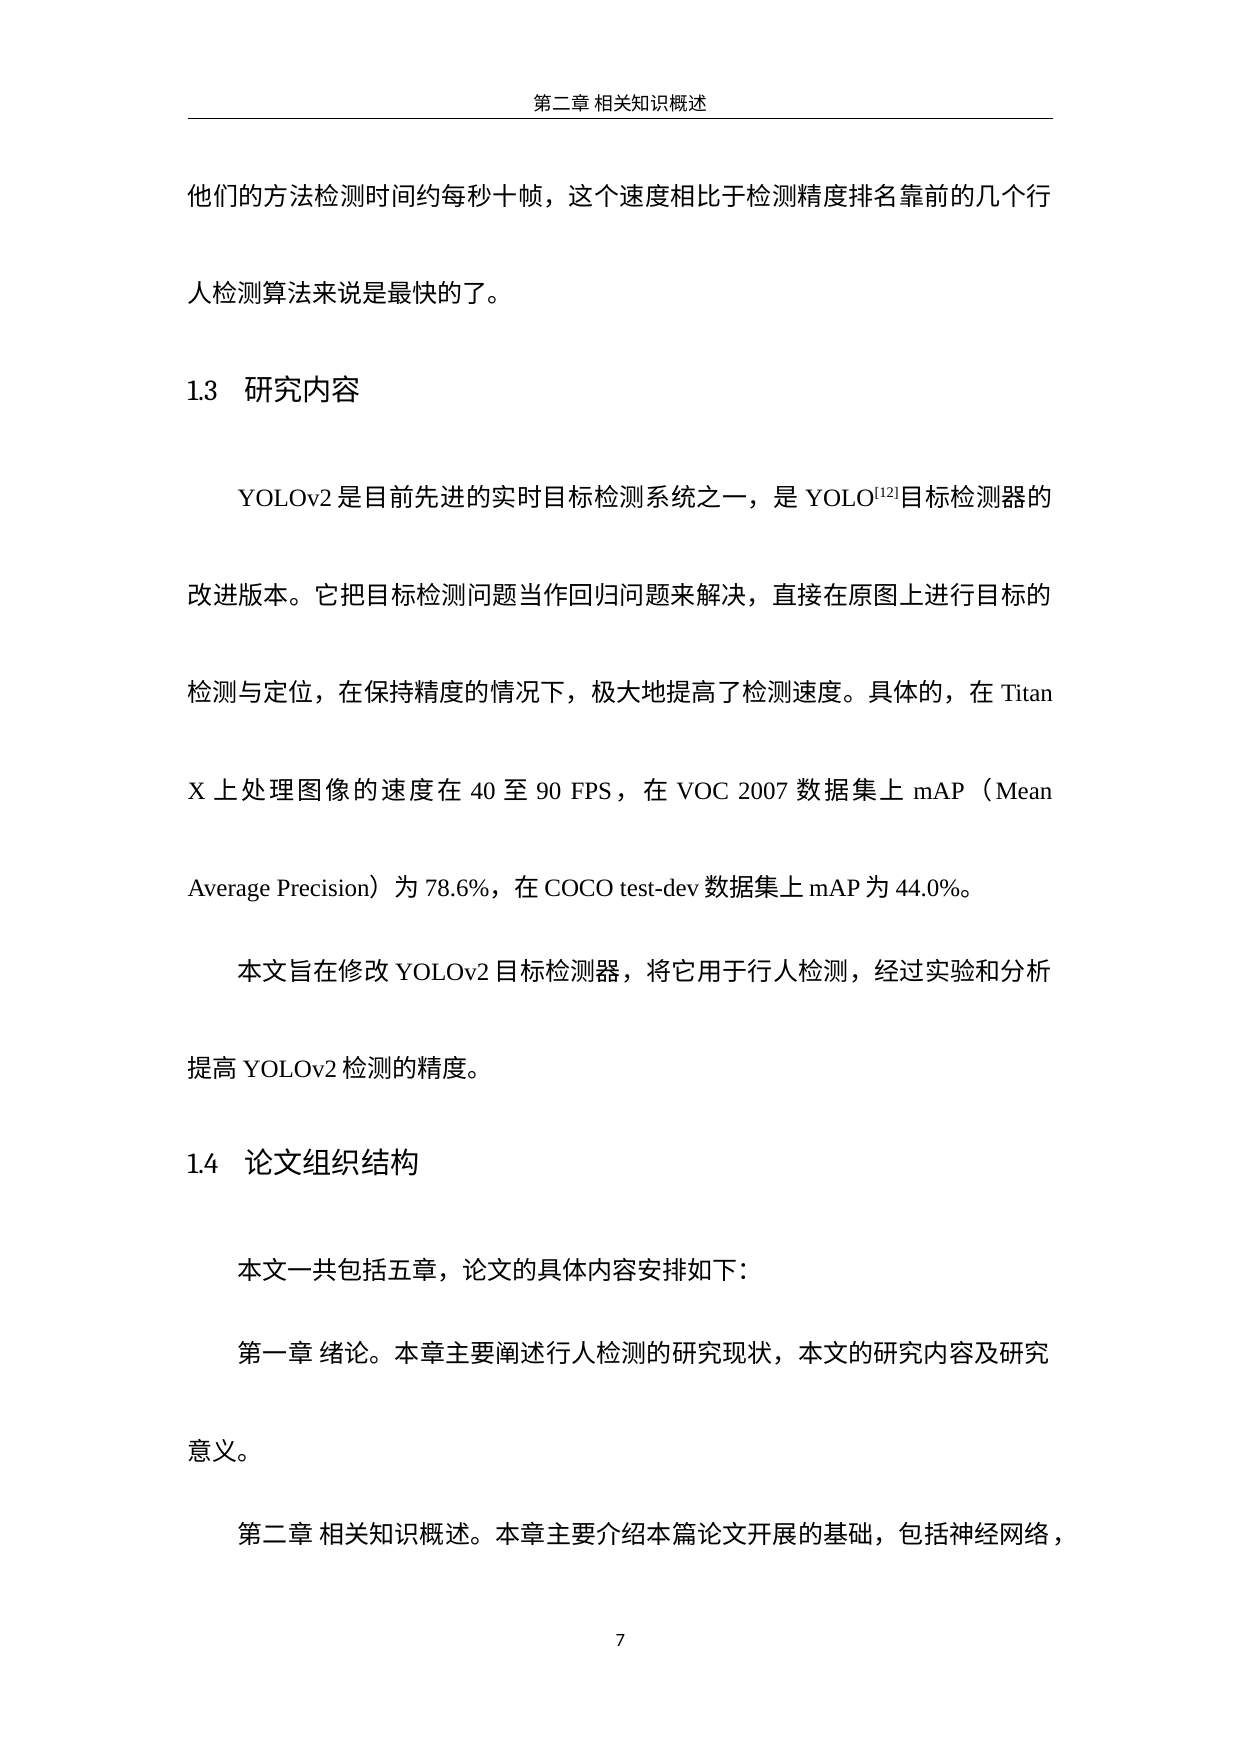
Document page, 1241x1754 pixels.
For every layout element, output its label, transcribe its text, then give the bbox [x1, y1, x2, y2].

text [187, 1500, 1053, 1565]
list 论文组织结构 [187, 1130, 1053, 1195]
text 本文一共包括五章，论文的具体内容安排如下： [187, 1236, 1053, 1301]
text 第一章 绪论。本章主要阐述行人检测的研究现状，本文的研究内容及研究意义。 [187, 1319, 1053, 1482]
text YOLOv2是目前先进的实时目标检测系统之一，是YOLO[12]目标检测器的改进版本。它把目标检测问题当作回归问题来解决，直接在原图上进行目标的检测与定位，在保持精度的情况下，极大地提高了检测速度。具体的，在Titan X上处理图像的速度在40至90 FPS，在VOC 2007数据集上mAP（Mean Average Precision）为78.6%，在COCO test-dev数据集上mAP为44.0%。 [187, 463, 1053, 918]
text 本文旨在修改YOLOv2目标检测器，将它用于行人检测，经过实验和分析提高YOLOv2检测的精度。 [187, 937, 1053, 1099]
list 研究内容 [187, 355, 1053, 420]
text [187, 162, 1053, 324]
